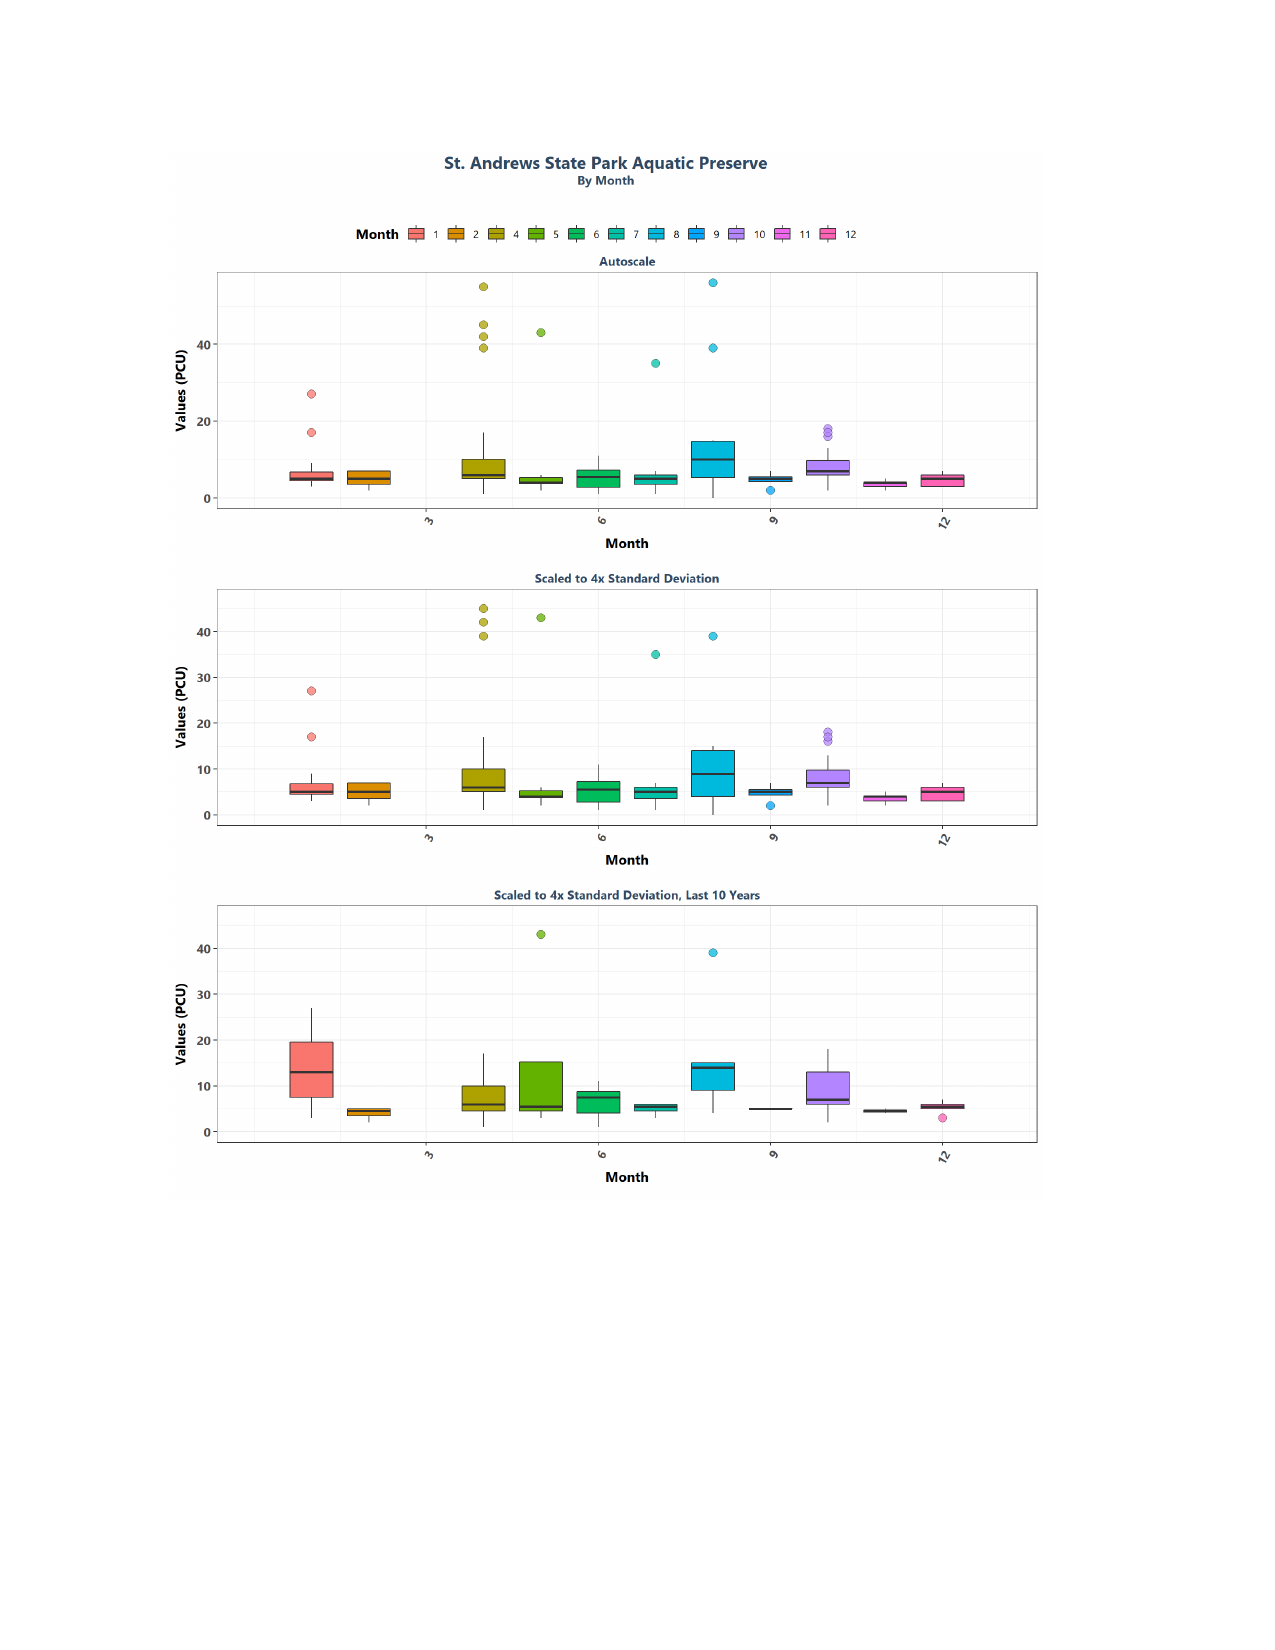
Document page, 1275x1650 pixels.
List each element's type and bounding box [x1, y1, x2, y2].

picture [168, 150, 1044, 1200]
